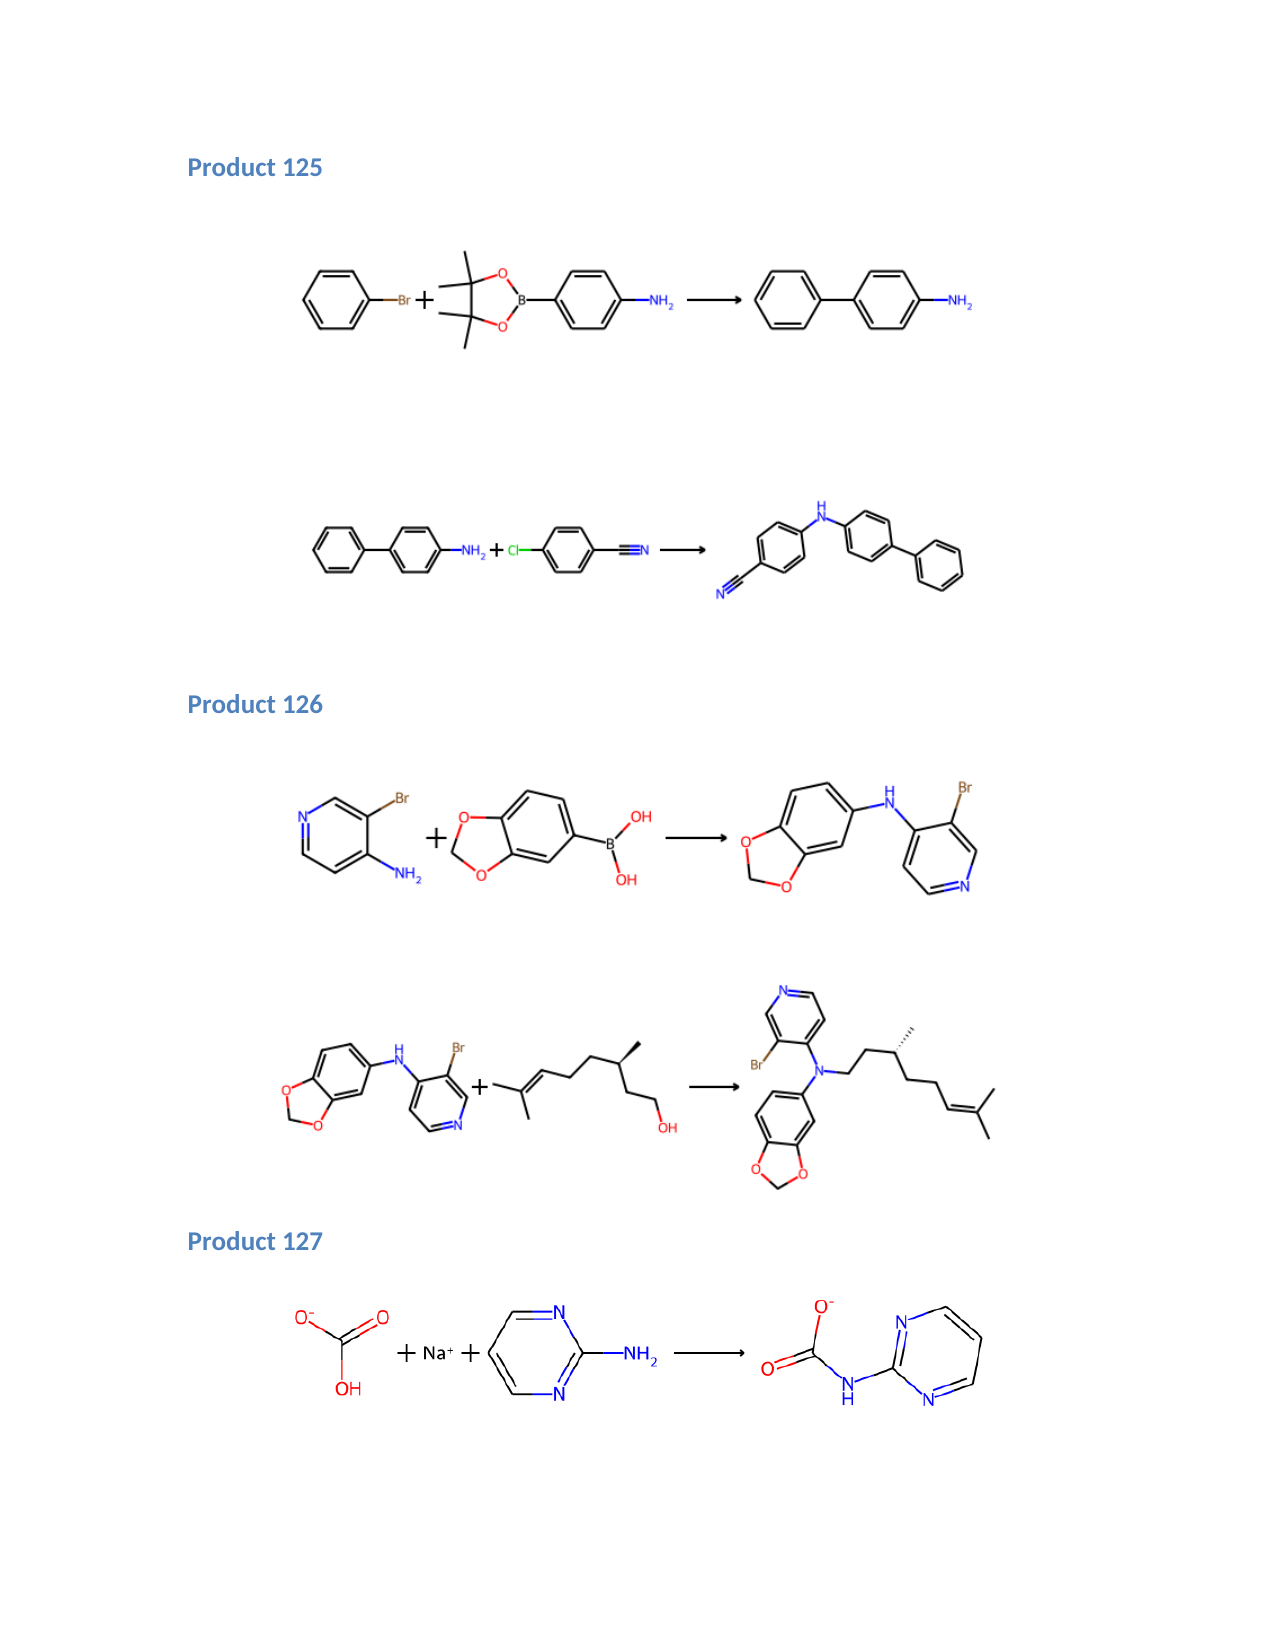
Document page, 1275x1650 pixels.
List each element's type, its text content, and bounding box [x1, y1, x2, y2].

subtitle Product 125 [187, 150, 1087, 183]
picture [187, 1262, 1088, 1443]
picture [187, 725, 1088, 951]
picture [187, 975, 1088, 1200]
subtitle Product 127 [187, 1224, 1087, 1258]
picture [187, 187, 1088, 413]
picture [187, 437, 1088, 663]
subtitle Product 126 [187, 687, 1087, 720]
